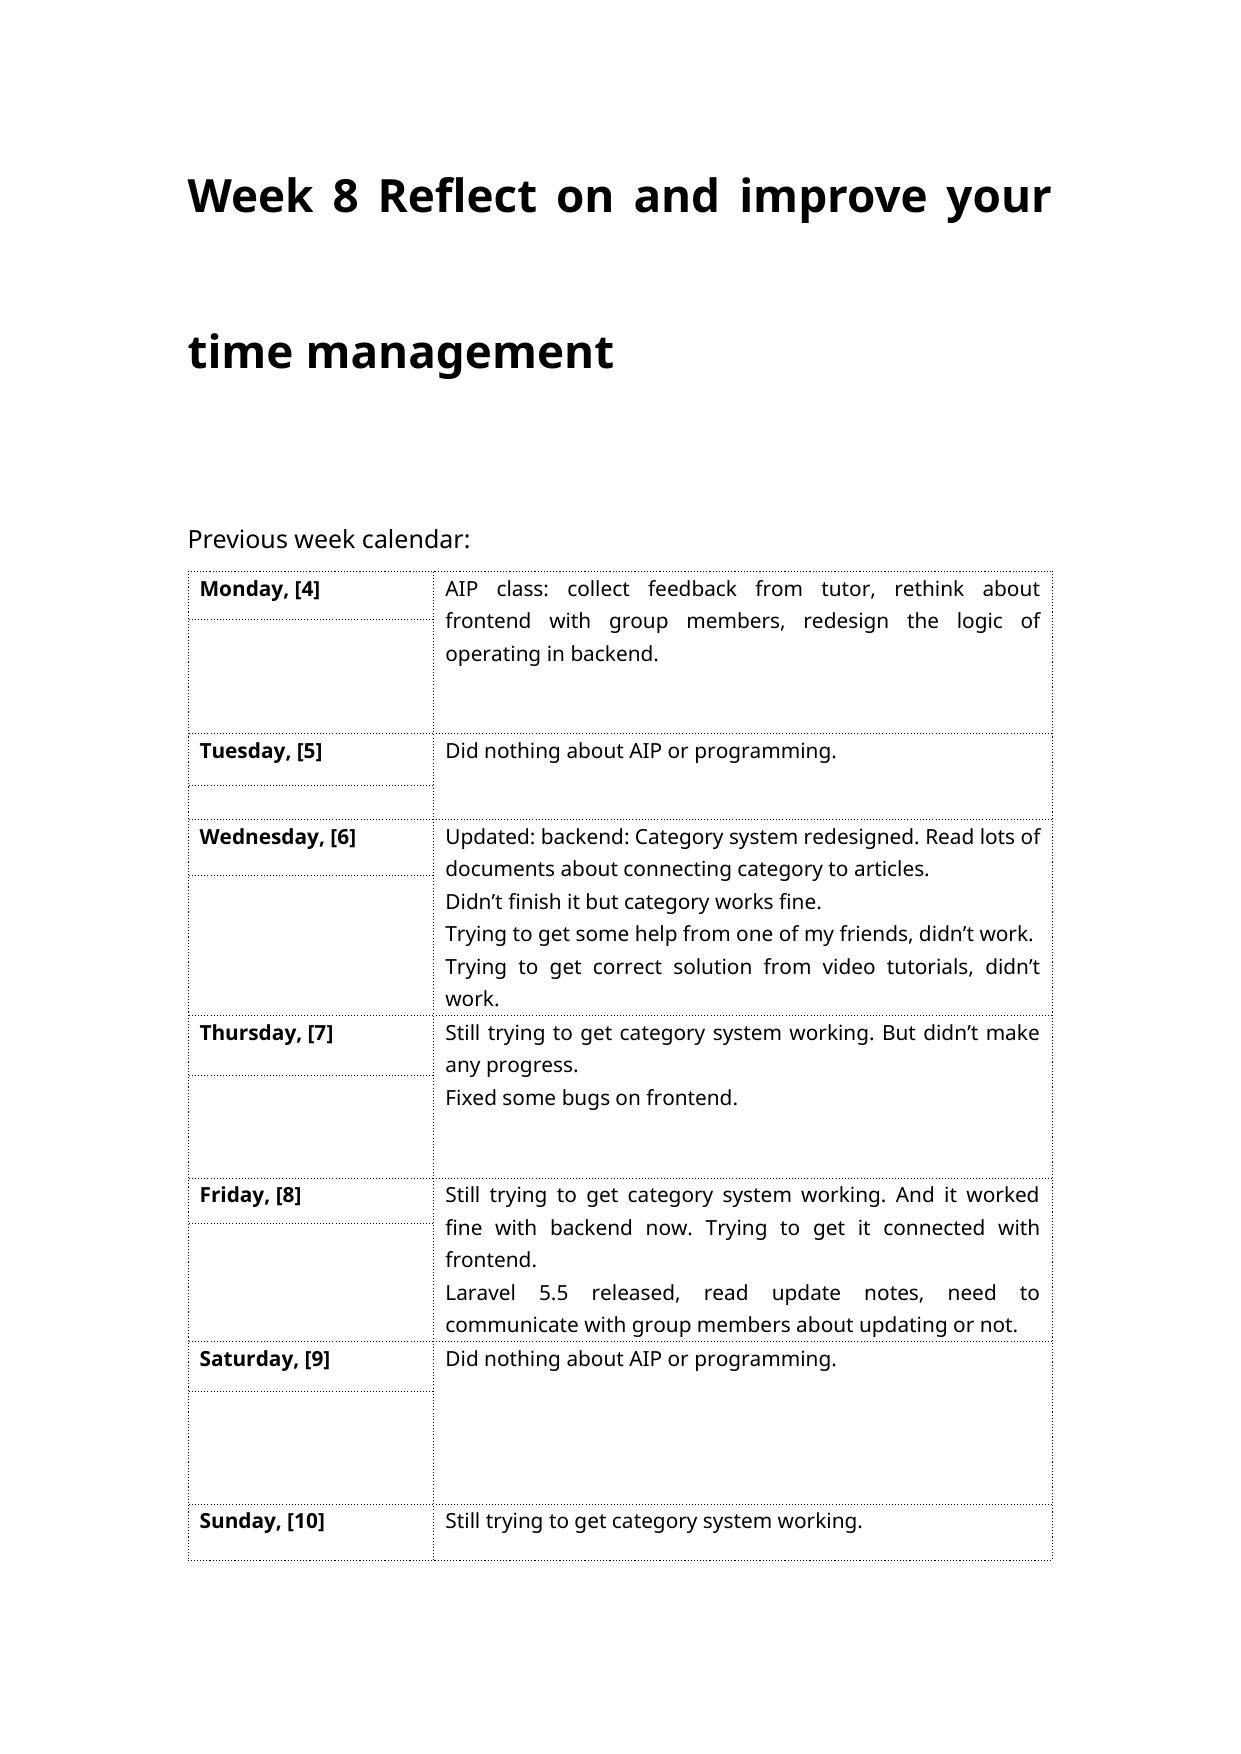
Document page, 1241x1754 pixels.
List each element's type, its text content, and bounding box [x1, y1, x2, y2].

table_cell Still trying to get category system working. But didn’t make any progress. Fixed some bugs on frontend. [434, 1015, 1052, 1177]
table_cell Did nothing about AIP or programming. [434, 1341, 1052, 1503]
table_header AIP class: collect feedback from tutor, rethink about frontend with group members, redesign the logic of operating in backend. [434, 571, 1052, 733]
table_cell [188, 1075, 434, 1177]
table_cell [188, 875, 434, 1015]
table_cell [434, 1504, 1052, 1560]
table_cell Tuesday, [5] [188, 733, 434, 785]
table_cell Updated: backend: Category system redesigned. Read lots of documents about connecting category to articles. Didn’t finish it but category works fine. Trying to get some help from one of my friends, didn’t work. Trying to get correct solution from video tutorials, didn’t work. [434, 819, 1052, 1015]
table_cell Saturday, [9] [188, 1341, 434, 1391]
table_cell Did nothing about AIP or programming. [434, 733, 1052, 819]
subtitle Week 8 Reflect on and improve your time management [187, 162, 1053, 383]
text Previous week calendar: [187, 506, 1053, 571]
table_cell Wednesday, [6] [188, 819, 434, 875]
table_cell Still trying to get category system working. And it worked fine with backend now. Trying to get it connected with frontend. Laravel 5.5 released, read update notes, need to communicate with group members about updating or not. [434, 1178, 1052, 1341]
table_cell [188, 1391, 434, 1503]
table_cell [188, 1223, 434, 1341]
table_cell [188, 619, 434, 733]
table_cell Sunday, [10] [188, 1504, 434, 1560]
table_cell Friday, [8] [188, 1178, 434, 1223]
table_cell [188, 785, 434, 819]
table_header Monday, [4] [188, 571, 434, 619]
table_cell Thursday, [7] [188, 1015, 434, 1075]
